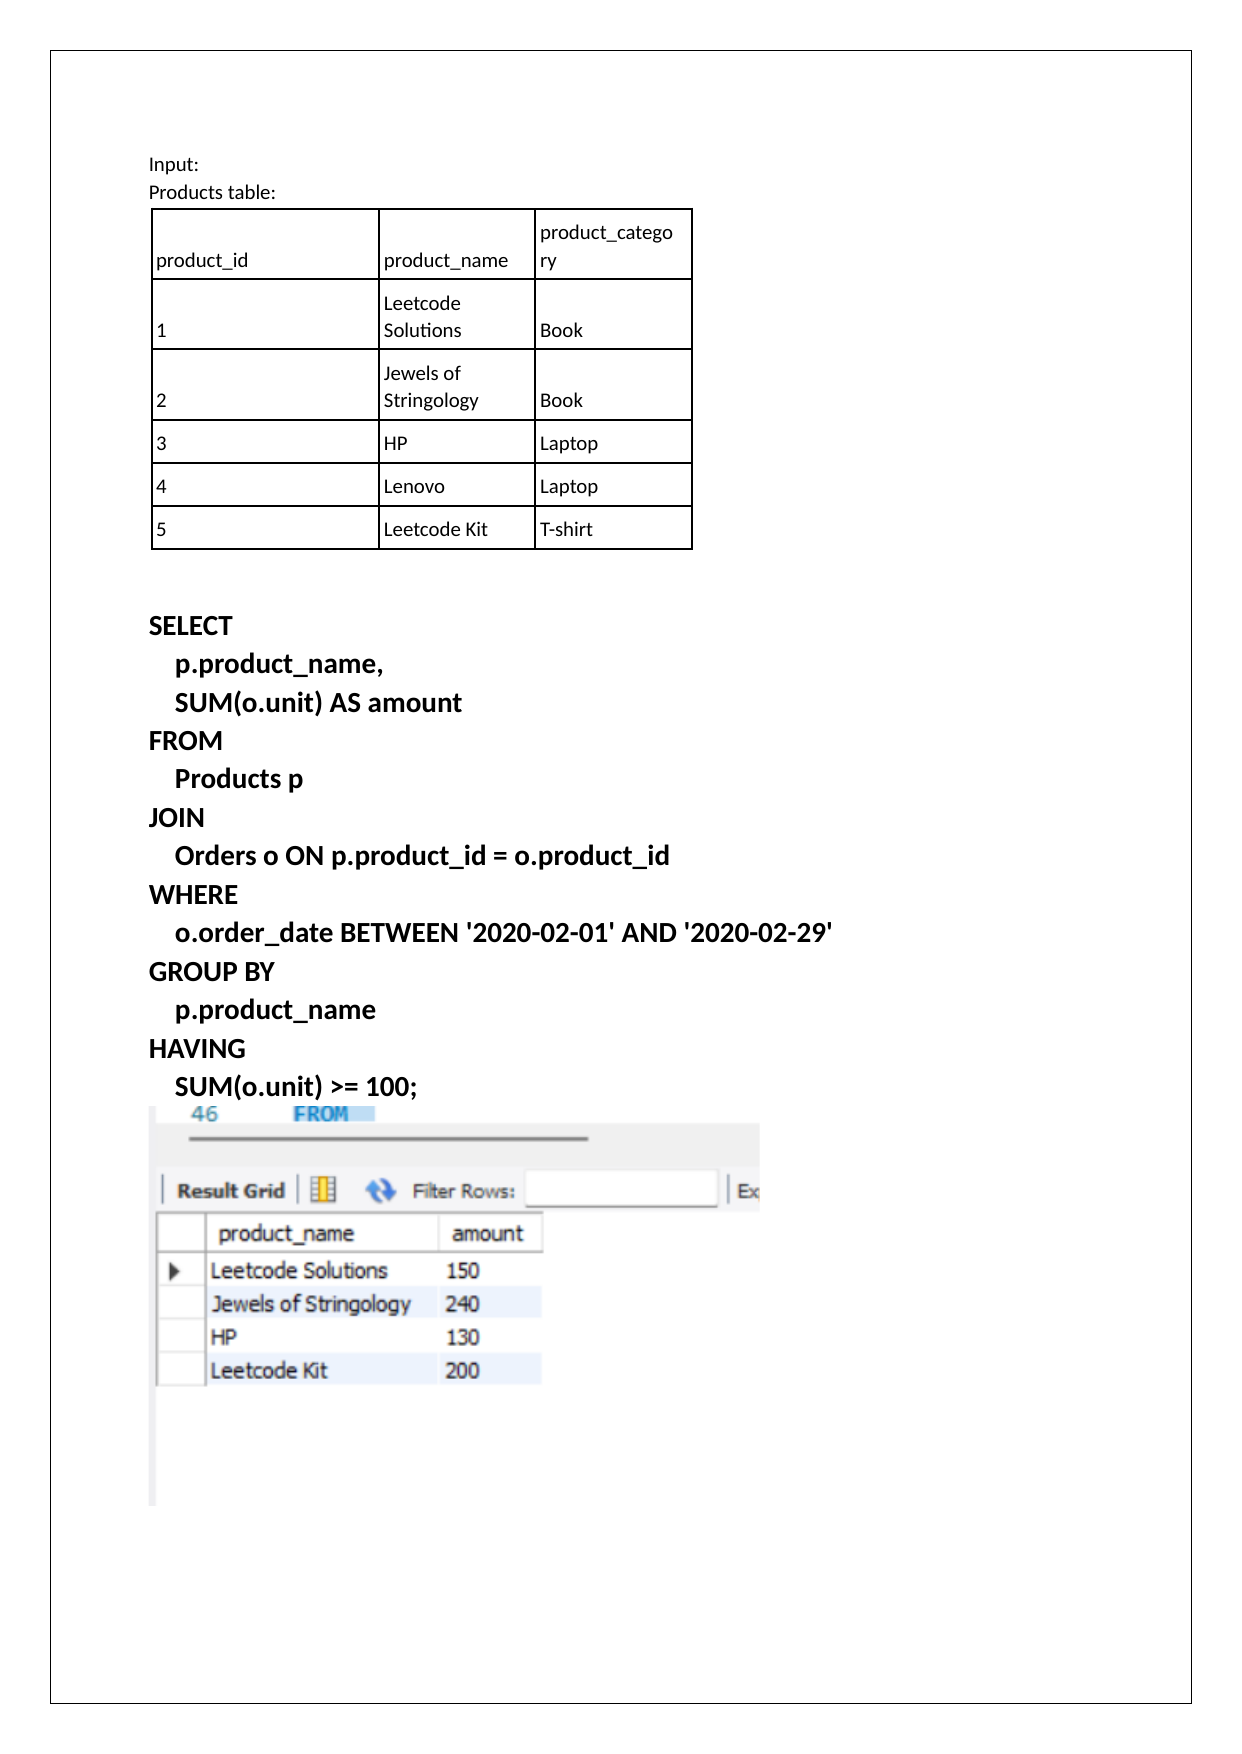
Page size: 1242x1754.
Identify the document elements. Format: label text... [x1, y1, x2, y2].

table_cell Laptop [536, 421, 691, 462]
text Products table: [148, 179, 1086, 205]
text p.product_name [148, 991, 1090, 1027]
table_cell 1 [153, 280, 378, 348]
text GROUP BY [148, 953, 1090, 988]
table_cell 5 [153, 507, 378, 547]
table_cell 3 [153, 421, 378, 462]
text Products p [148, 761, 1090, 796]
table_cell Jewels of Stringology [380, 350, 534, 419]
text WHERE [148, 876, 1090, 912]
table_cell Laptop [536, 464, 691, 504]
table_cell Lenovo [380, 464, 534, 504]
text JOIN [148, 799, 1090, 835]
text Input: [148, 151, 1086, 176]
picture [148, 1106, 760, 1506]
table_header product_catego ry [536, 210, 691, 278]
text FROM [148, 722, 1090, 758]
text SELECT [148, 607, 1090, 642]
text p.product_name, [148, 645, 1090, 681]
text SUM(o.unit) >= 100; [148, 1068, 1090, 1104]
table_header product_name [380, 210, 534, 278]
table_cell Leetcode Kit [380, 507, 534, 547]
table_cell Book [536, 280, 691, 348]
table_header product_id [153, 210, 378, 278]
text o.order_date BETWEEN '2020-02-01' AND '2020-02-29' [148, 914, 1090, 950]
text HAVING [148, 1030, 1090, 1065]
table_cell 4 [153, 464, 378, 504]
table_cell T-shirt [536, 507, 691, 547]
table_cell Book [536, 350, 691, 419]
text SUM(o.unit) AS amount [148, 684, 1090, 719]
table_cell 2 [153, 350, 378, 419]
table_cell HP [380, 421, 534, 462]
table_cell Leetcode Solutions [380, 280, 534, 348]
text Orders o ON p.product_id = o.product_id [148, 837, 1090, 873]
